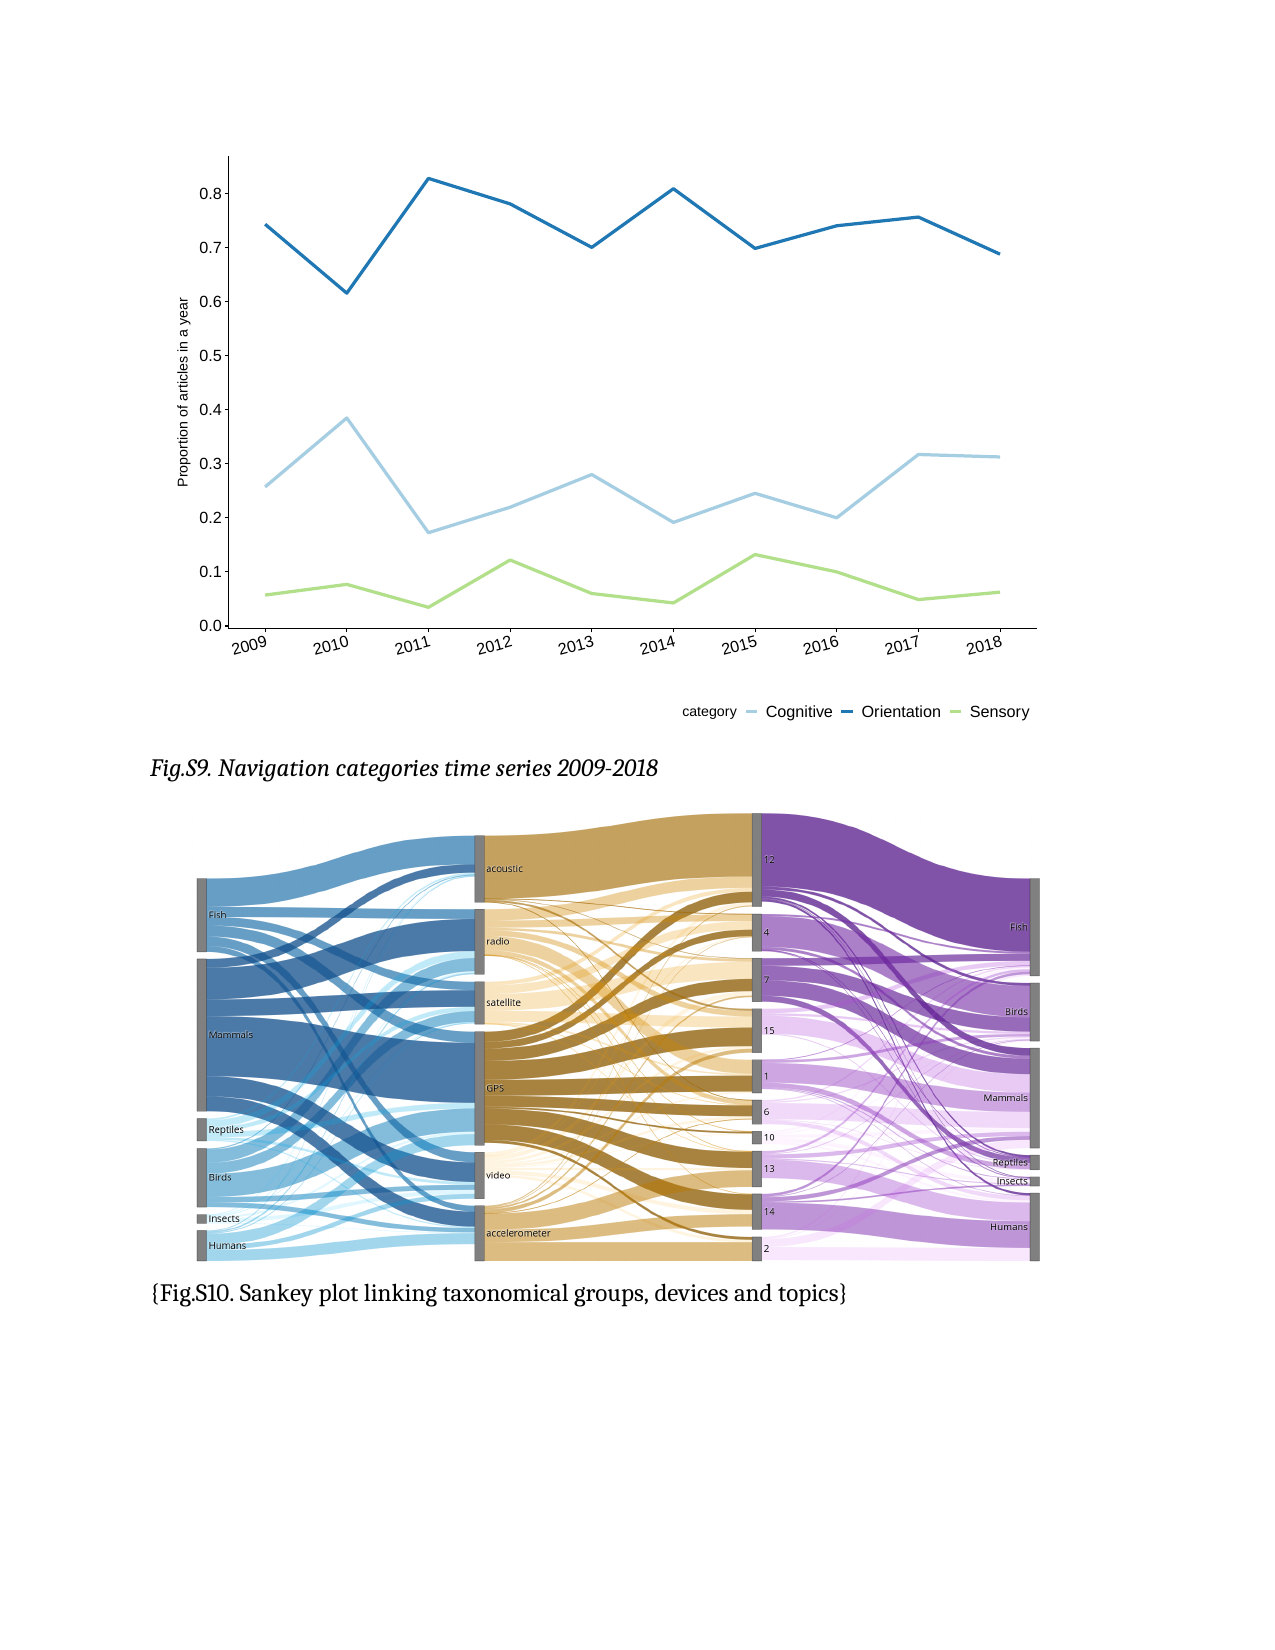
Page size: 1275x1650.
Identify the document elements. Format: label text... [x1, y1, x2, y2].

picture [168, 801, 1044, 1280]
text Fig.S9. Navigation categories time series 2009-2018 [150, 754, 1125, 783]
